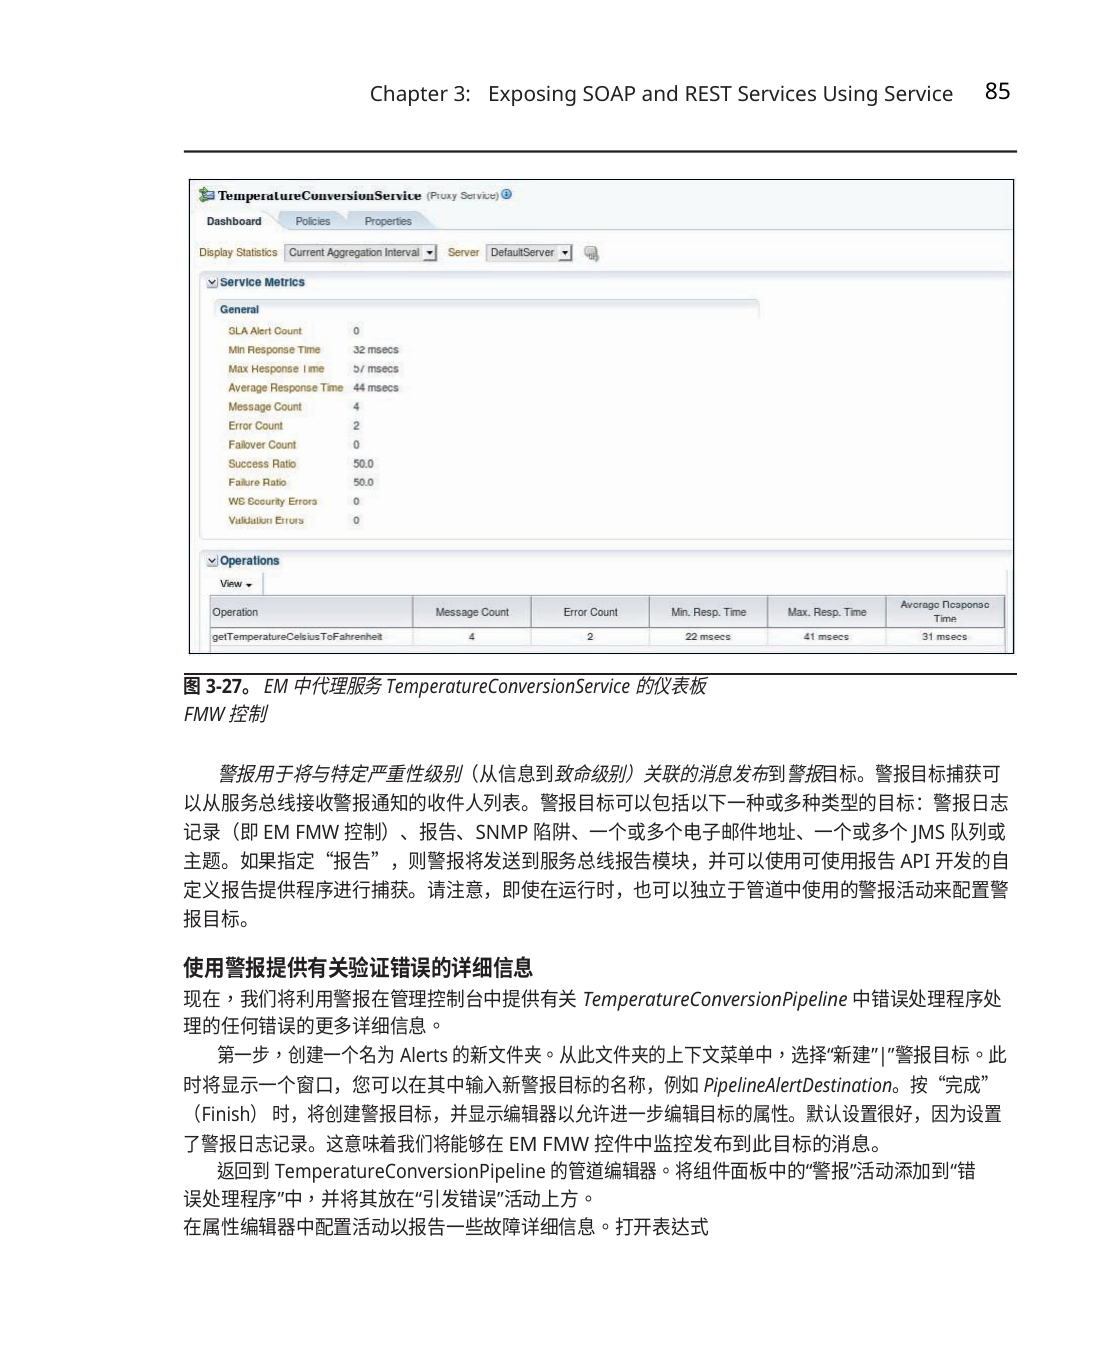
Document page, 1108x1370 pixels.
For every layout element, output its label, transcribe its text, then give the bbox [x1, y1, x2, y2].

text 图 3-27。 EM 中代理服务 TemperatureConversionService 的仪表板 [184, 671, 1107, 698]
picture [187, 177, 1017, 656]
text 在属性编辑器中配置活动以报告一些故障详细信息。打开表达式 [184, 1213, 1107, 1240]
text FMW控制 [184, 698, 1107, 727]
subtitle 使用警报提供有关验证错误的详细信息 [184, 950, 1107, 983]
text 返回到 TemperatureConversionPipeline 的管道编辑器。将组件面板中的“警报”活动添加到“错误处理程序”中，并将其放在“引发错误”活动上方。 [184, 1158, 977, 1212]
text 警报用于将与特定严重性级别（从信息到致命级别）关联的消息发布到警报目标。警报目标捕获可以从服务总线接收警报通知的收件人列表。警报目标可以包括以下一种或多种类型的目标：警报日志记录（即 EM FMW 控制）、报告、SNMP 陷阱、一个或多个电子邮件地址、一个或多个 JMS 队列或主题。如果指定“报告”，则警报将发送到服务总线报告模块，并可以使用可使用报告 API 开发的自定义报告提供程序进行捕获。请注意，即使在运行时，也可以独立于管道中使用的警报活动来配置警报目标。 [184, 759, 1016, 932]
text 第一步，创建一个名为 Alerts 的新文件夹。从此文件夹的上下文菜单中，选择“新建”|”警报目标。此时将显示一个窗口，您可以在其中输入新警报目标的名称，例如 PipelineAlertDestination。按“完成”（Finish） 时，将创建警报目标，并显示编辑器以允许进一步编辑目标的属性。默认设置很好，因为设置了警报日志记录。这意味着我们将能够在 EM FMW 控件中监控发布到此目标的消息。 [184, 1039, 1016, 1157]
text 现在，我们将利用警报在管理控制台中提供有关 TemperatureConversionPipeline 中错误处理程序处理的任何错误的更多详细信息。 [184, 986, 1016, 1039]
